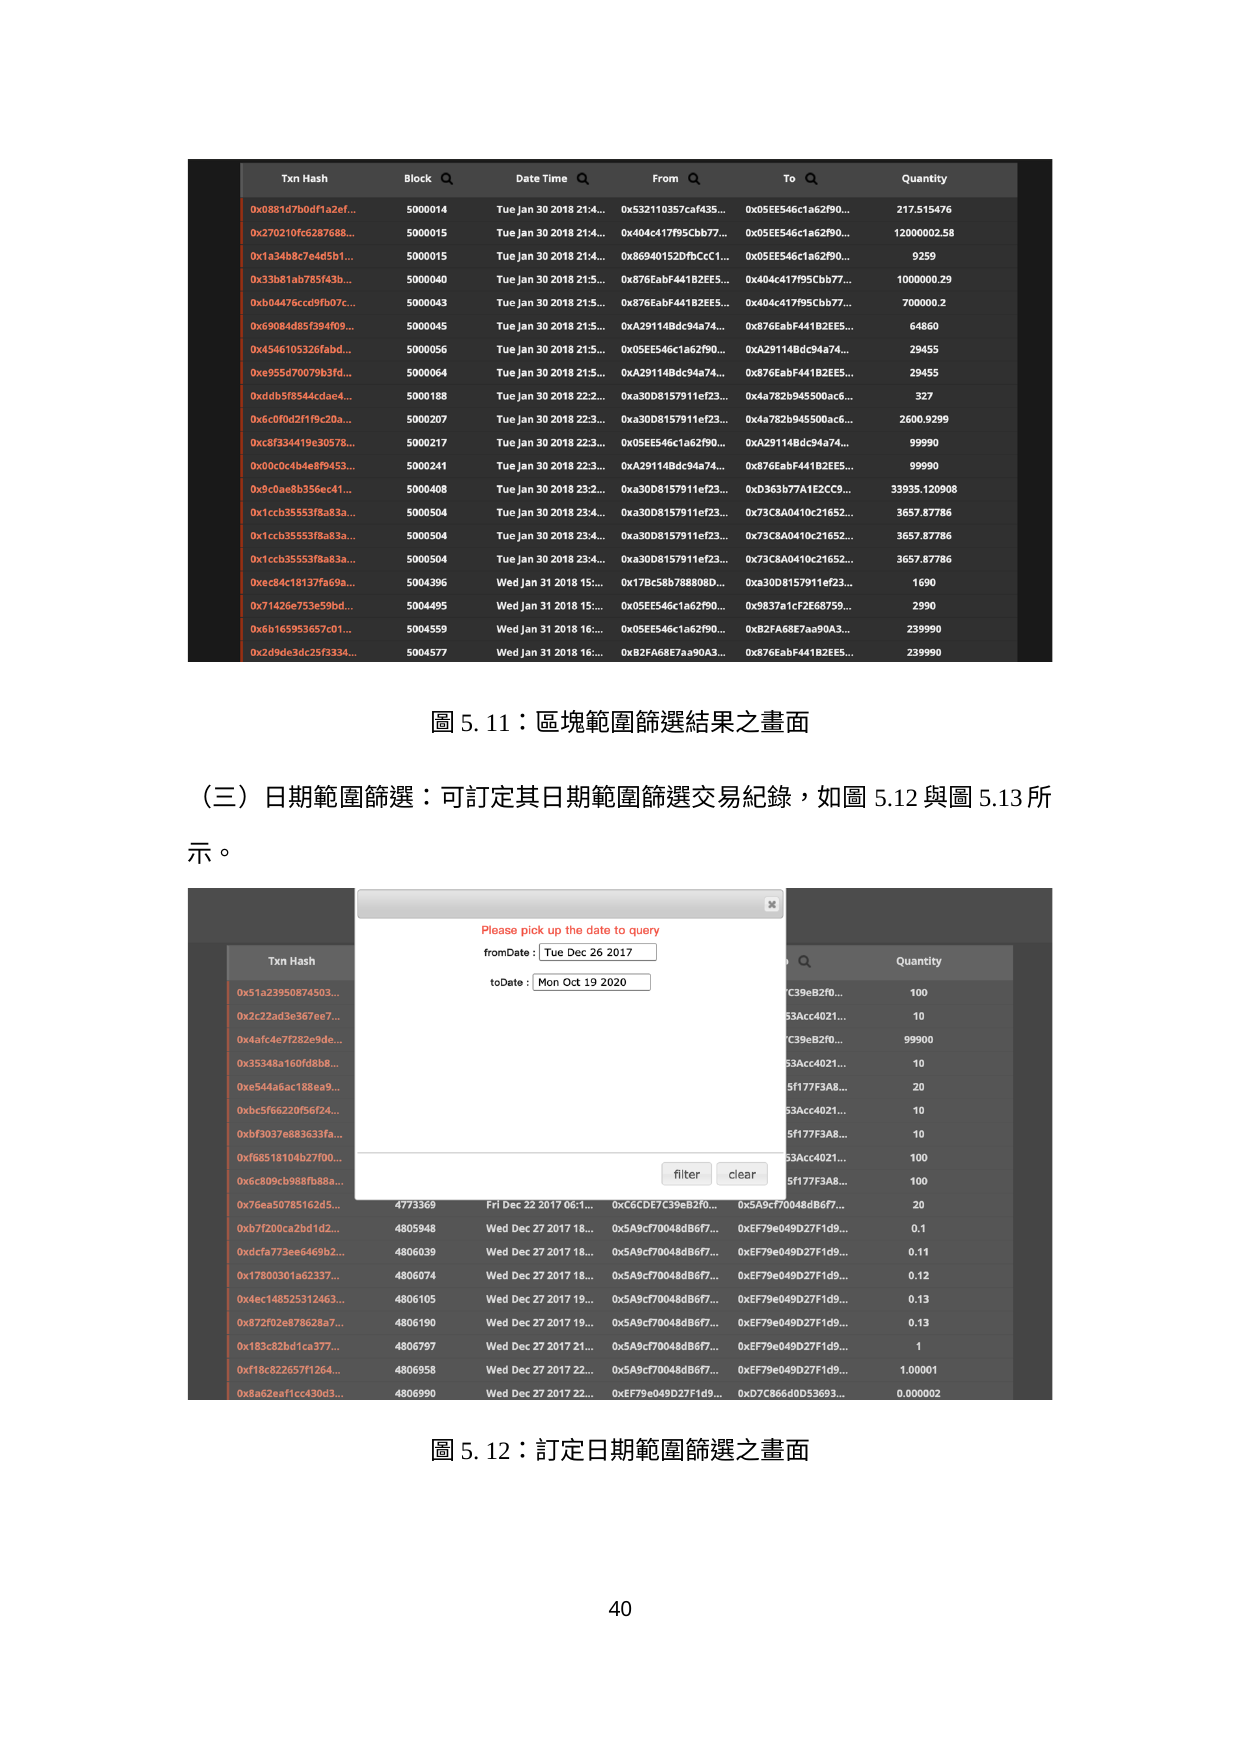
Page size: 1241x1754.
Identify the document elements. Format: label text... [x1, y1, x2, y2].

text （三）日期範圍篩選：可訂定其日期範圍篩選交易紀錄，如圖5.12與圖5.13所示。 [187, 776, 1053, 870]
text 圖 5. 12：訂定日期範圍篩選之畫面 [187, 1430, 1053, 1468]
text 圖 5. 11：區塊範圍篩選結果之畫面 [187, 701, 1053, 739]
picture [187, 159, 1053, 662]
picture [187, 888, 1053, 1400]
